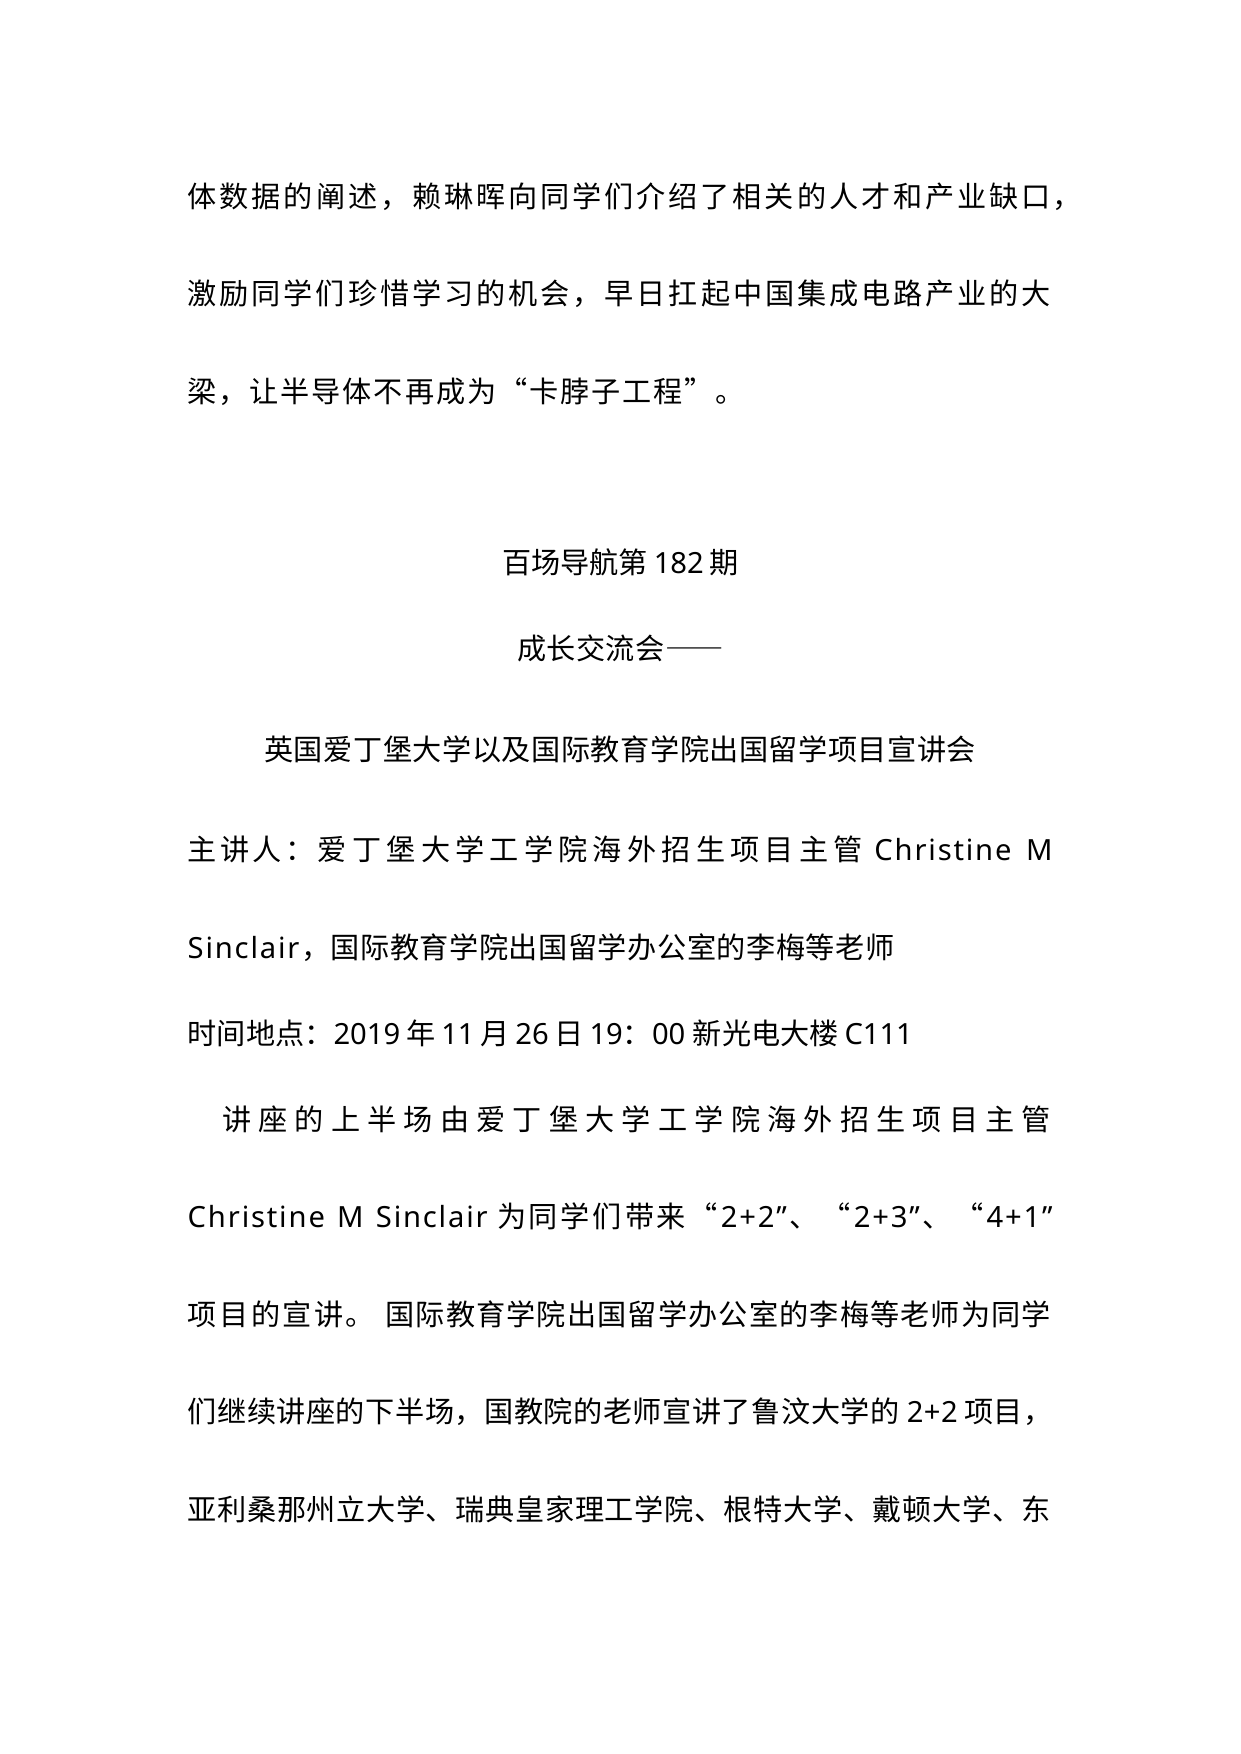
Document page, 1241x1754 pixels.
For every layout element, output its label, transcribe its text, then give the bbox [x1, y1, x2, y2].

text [187, 1085, 1053, 1540]
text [187, 162, 1053, 422]
text 时间地点：2019年11月26日19：00 新光电大楼C111 [187, 999, 1053, 1064]
subtitle 成长交流会—— [187, 614, 1053, 679]
text 百场导航第182期 [187, 528, 1053, 593]
subtitle 英国爱丁堡大学以及国际教育学院出国留学项目宣讲会 [187, 715, 1053, 780]
text 主讲人：爱丁堡大学工学院海外招生项目主管Christine M Sinclair，国际教育学院出国留学办公室的李梅等老师 [187, 816, 1053, 978]
